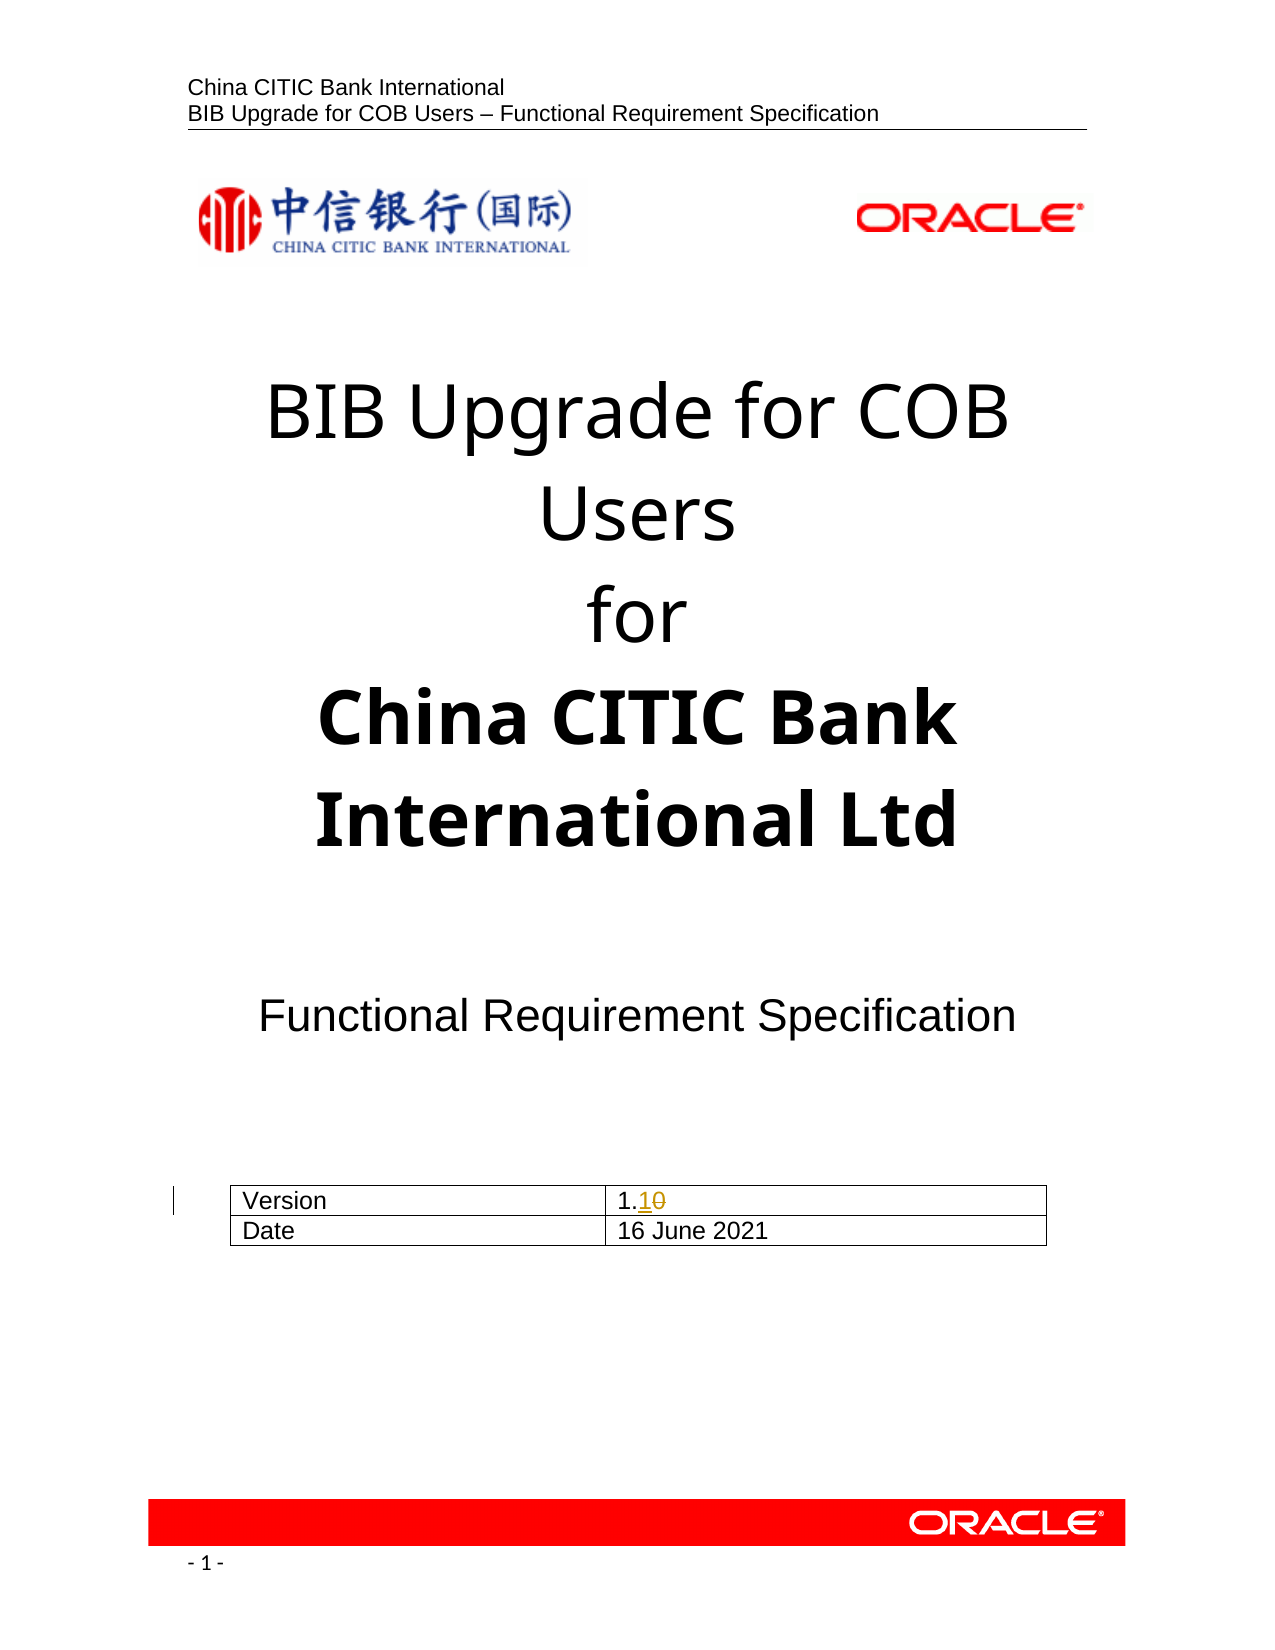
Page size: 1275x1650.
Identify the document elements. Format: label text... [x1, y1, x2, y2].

text China CITIC Bank International Ltd [187, 664, 1087, 869]
text BIB Upgrade for COB Users [187, 358, 1087, 562]
picture [148, 1499, 1126, 1546]
text Functional Requirement Specification [187, 989, 1087, 1041]
picture [198, 178, 588, 267]
table_header [703, 150, 1181, 300]
table_cell Date [231, 1216, 605, 1245]
table_header Version [231, 1186, 605, 1215]
table_header 1. [606, 1186, 1046, 1215]
table_cell [606, 1216, 1046, 1245]
picture [857, 193, 1094, 232]
text for [187, 562, 1087, 664]
table_header [188, 150, 703, 300]
